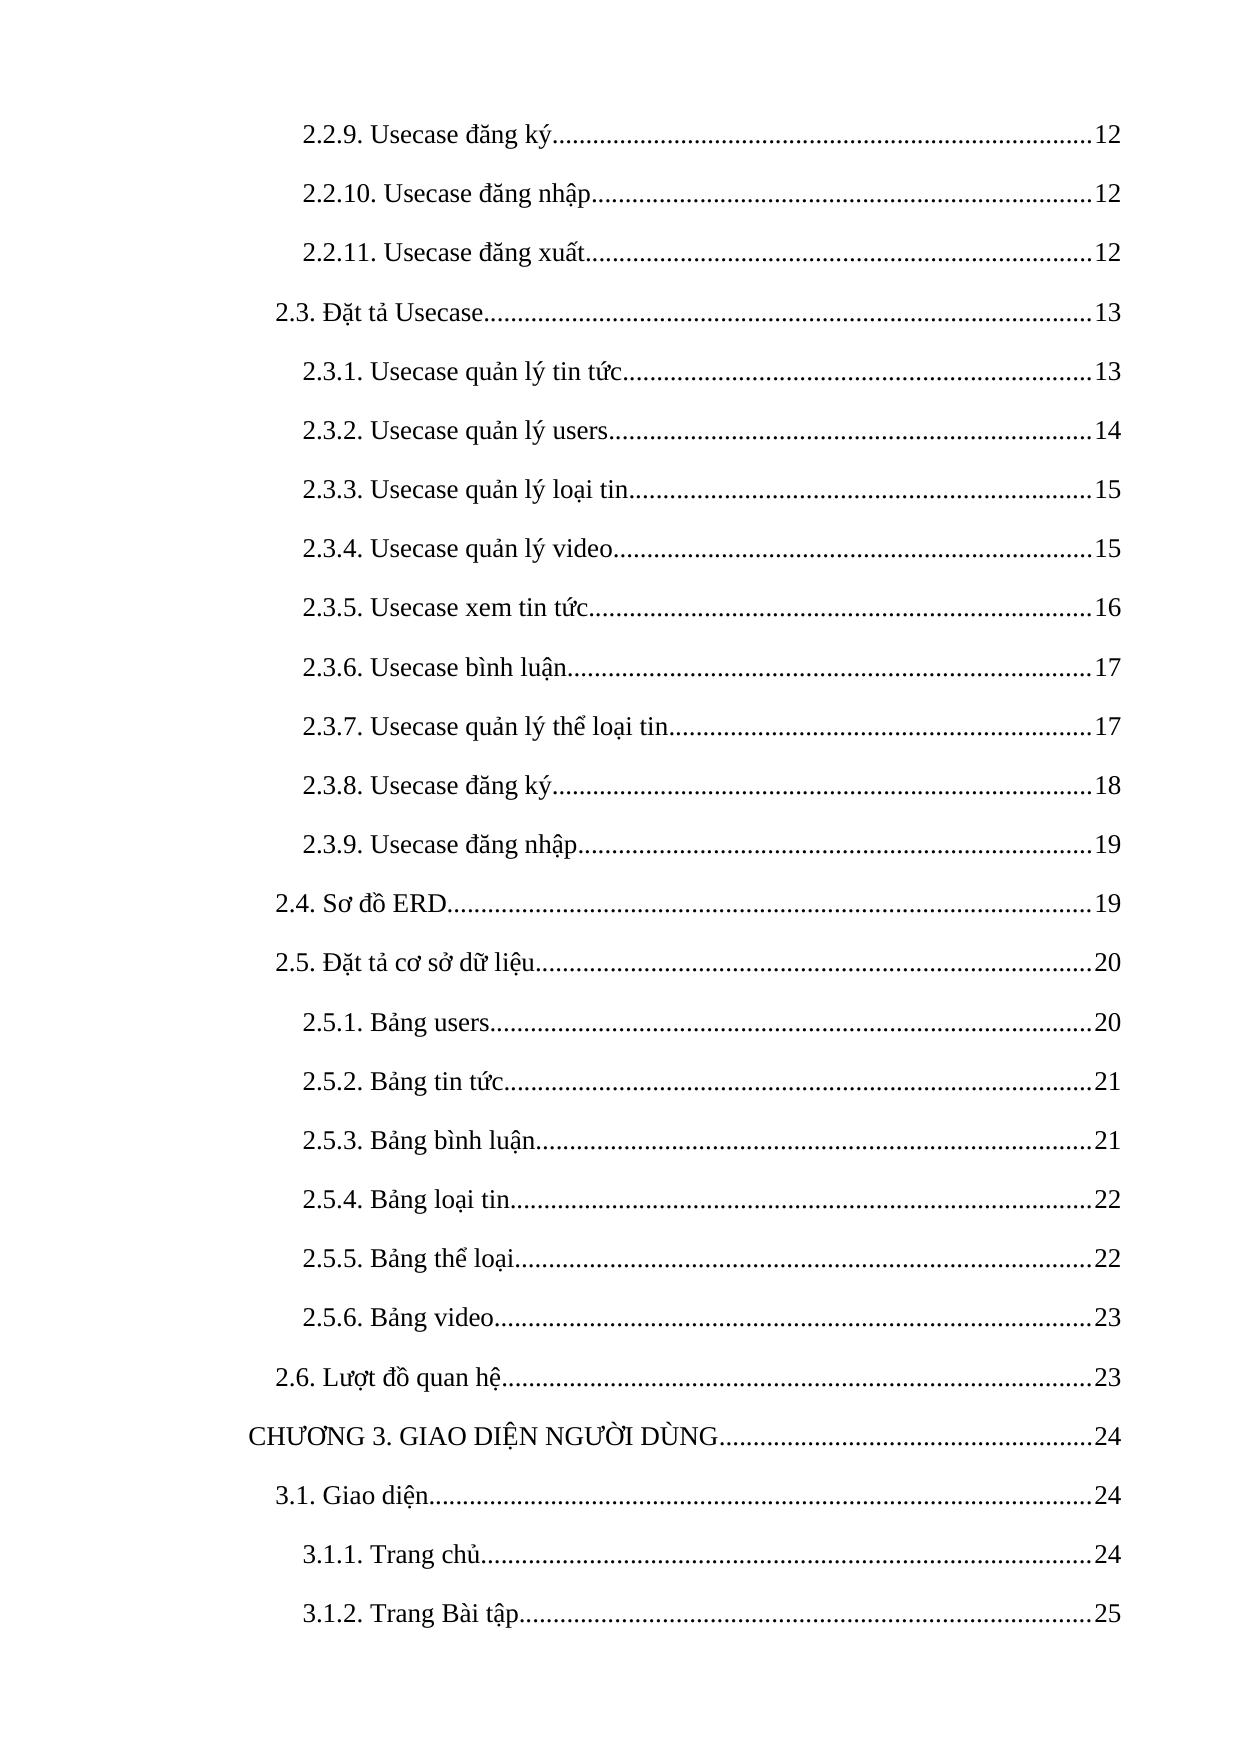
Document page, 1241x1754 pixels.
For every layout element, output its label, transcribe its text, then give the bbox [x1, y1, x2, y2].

text 2.5.3. Bảng bình luận 21 [231, 1124, 1122, 1155]
text 2.3.4. Usecase quản lý video 15 [231, 532, 1122, 563]
text 2.2.11. Usecase đăng xuất 12 [231, 236, 1122, 268]
text 2.5. Đặt tả cơ sở dữ liệu 20 [204, 946, 1122, 978]
text 2.3.7. Usecase quản lý thể loại tin 17 [231, 710, 1122, 741]
text 2.6. Lượt đồ quan hệ 23 [204, 1361, 1122, 1392]
text 2.2.9. Usecase đăng ký 12 [231, 118, 1122, 149]
text 2.4. Sơ đồ ERD 19 [204, 887, 1122, 918]
text 3.1.1. Trang chủ 24 [231, 1538, 1122, 1569]
text 2.3.1. Usecase quản lý tin tức 13 [231, 355, 1122, 386]
text 2.3.9. Usecase đăng nhập 19 [231, 828, 1122, 859]
text 2.3.2. Usecase quản lý users 14 [231, 414, 1122, 445]
text 2.5.5. Bảng thể loại 22 [231, 1242, 1122, 1273]
text 2.5.6. Bảng video 23 [231, 1301, 1122, 1333]
text 2.2.10. Usecase đăng nhập 12 [231, 177, 1122, 208]
text 2.5.1. Bảng users 20 [231, 1006, 1122, 1037]
text 2.3.3. Usecase quản lý loại tin 15 [231, 473, 1122, 504]
text 2.3.8. Usecase đăng ký 18 [231, 769, 1122, 800]
text CHƯƠNG 3. GIAO DIỆN NGƯỜI DÙNG 24 [177, 1420, 1122, 1451]
text 2.5.4. Bảng loại tin 22 [231, 1183, 1122, 1214]
text 2.3.6. Usecase bình luận 17 [231, 651, 1122, 682]
text 3.1.2. Trang Bài tập 25 [231, 1597, 1122, 1628]
text 2.3.5. Usecase xem tin tức 16 [231, 591, 1122, 623]
text 3.1. Giao diện 24 [204, 1479, 1122, 1510]
text 2.5.2. Bảng tin tức 21 [231, 1065, 1122, 1096]
text 2.3. Đặt tả Usecase 13 [204, 296, 1122, 327]
